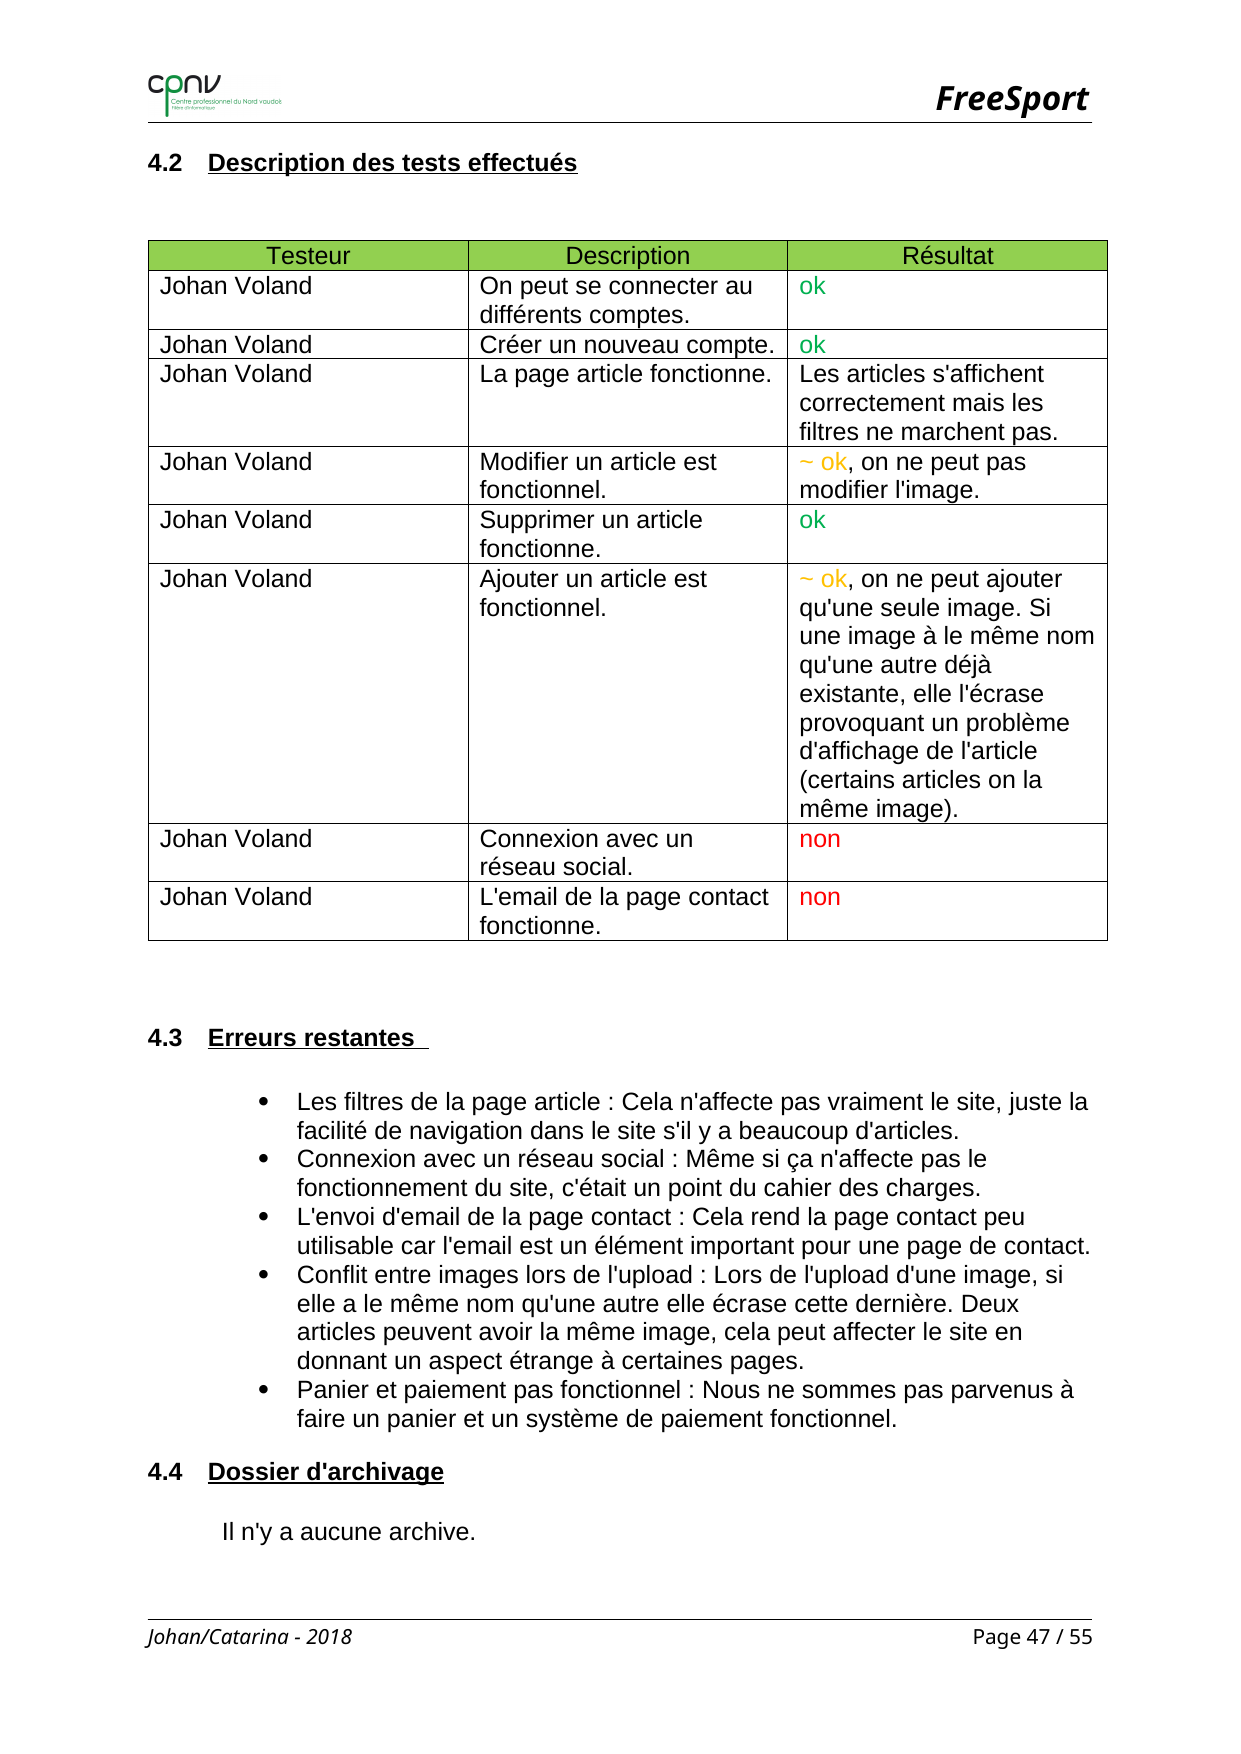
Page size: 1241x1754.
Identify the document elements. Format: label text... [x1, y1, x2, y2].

table_cell On peut se connecter au différents comptes. [469, 271, 787, 328]
list Panier et paiement pas fonctionnel : Nous ne sommes pas parvenus à faire un panier et un système de paiement fonctionnel. [259, 1375, 1092, 1432]
table_cell ok [788, 330, 1107, 358]
list Conflit entre images lors de l'upload : Lors de l'upload d'une image, si elle a le même nom qu'une autre elle écrase cette dernière. Deux articles peuvent avoir la même image, cela peut affecter le site en donnant un aspect étrange à certaines pages. [259, 1260, 1092, 1375]
table_cell Supprimer un article fonctionne. [469, 505, 787, 563]
table_cell Johan Voland [149, 505, 468, 563]
table_cell ok [788, 505, 1107, 563]
table_cell ~ ok, on ne peut ajouter qu'une seule image. Si une image à le même nom qu'une autre déjà existante, elle l'écrase provoquant un problème d'affichage de l'article (certains articles on la même image). [788, 564, 1107, 822]
table_cell Créer un nouveau compte. [469, 330, 787, 358]
table_cell Johan Voland [149, 824, 468, 881]
table_cell ~ ok, on ne peut pas modifier l'image. [788, 447, 1107, 504]
table_cell Johan Voland [149, 271, 468, 328]
table_header Testeur [149, 241, 468, 270]
subtitle Erreurs restantes [148, 1023, 1092, 1052]
table_cell Connexion avec un réseau social. [469, 824, 787, 881]
subtitle Description des tests effectués [148, 148, 1092, 176]
table_cell non [788, 882, 1107, 939]
table_cell Modifier un article est fonctionnel. [469, 447, 787, 504]
table_cell non [788, 824, 1107, 881]
table_cell Johan Voland [149, 359, 468, 446]
table_cell Ajouter un article est fonctionnel. [469, 564, 787, 822]
table_cell Johan Voland [149, 447, 468, 504]
picture [148, 75, 282, 117]
table_cell ok [788, 271, 1107, 328]
table_header Description [469, 241, 787, 270]
list L'envoi d'email de la page contact : Cela rend la page contact peu utilisable car l'email est un élément important pour une page de contact. [259, 1202, 1092, 1260]
table_cell Les articles s'affichent correctement mais les filtres ne marchent pas. [788, 359, 1107, 446]
table_cell Johan Voland [149, 564, 468, 822]
list Les filtres de la page article : Cela n'affecte pas vraiment le site, juste la facilité de navigation dans le site s'il y a beaucoup d'articles. [259, 1087, 1092, 1144]
table_cell Johan Voland [149, 330, 468, 358]
table_header Résultat [788, 241, 1107, 270]
table_cell L'email de la page contact fonctionne. [469, 882, 787, 939]
list Il n'y a aucune archive. [222, 1516, 1092, 1545]
list Connexion avec un réseau social : Même si ça n'affecte pas le fonctionnement du site, c'était un point du cahier des charges. [259, 1144, 1092, 1202]
table_cell La page article fonctionne. [469, 359, 787, 446]
subtitle Dossier d'archivage [148, 1457, 1092, 1486]
table_cell Johan Voland [149, 882, 468, 939]
